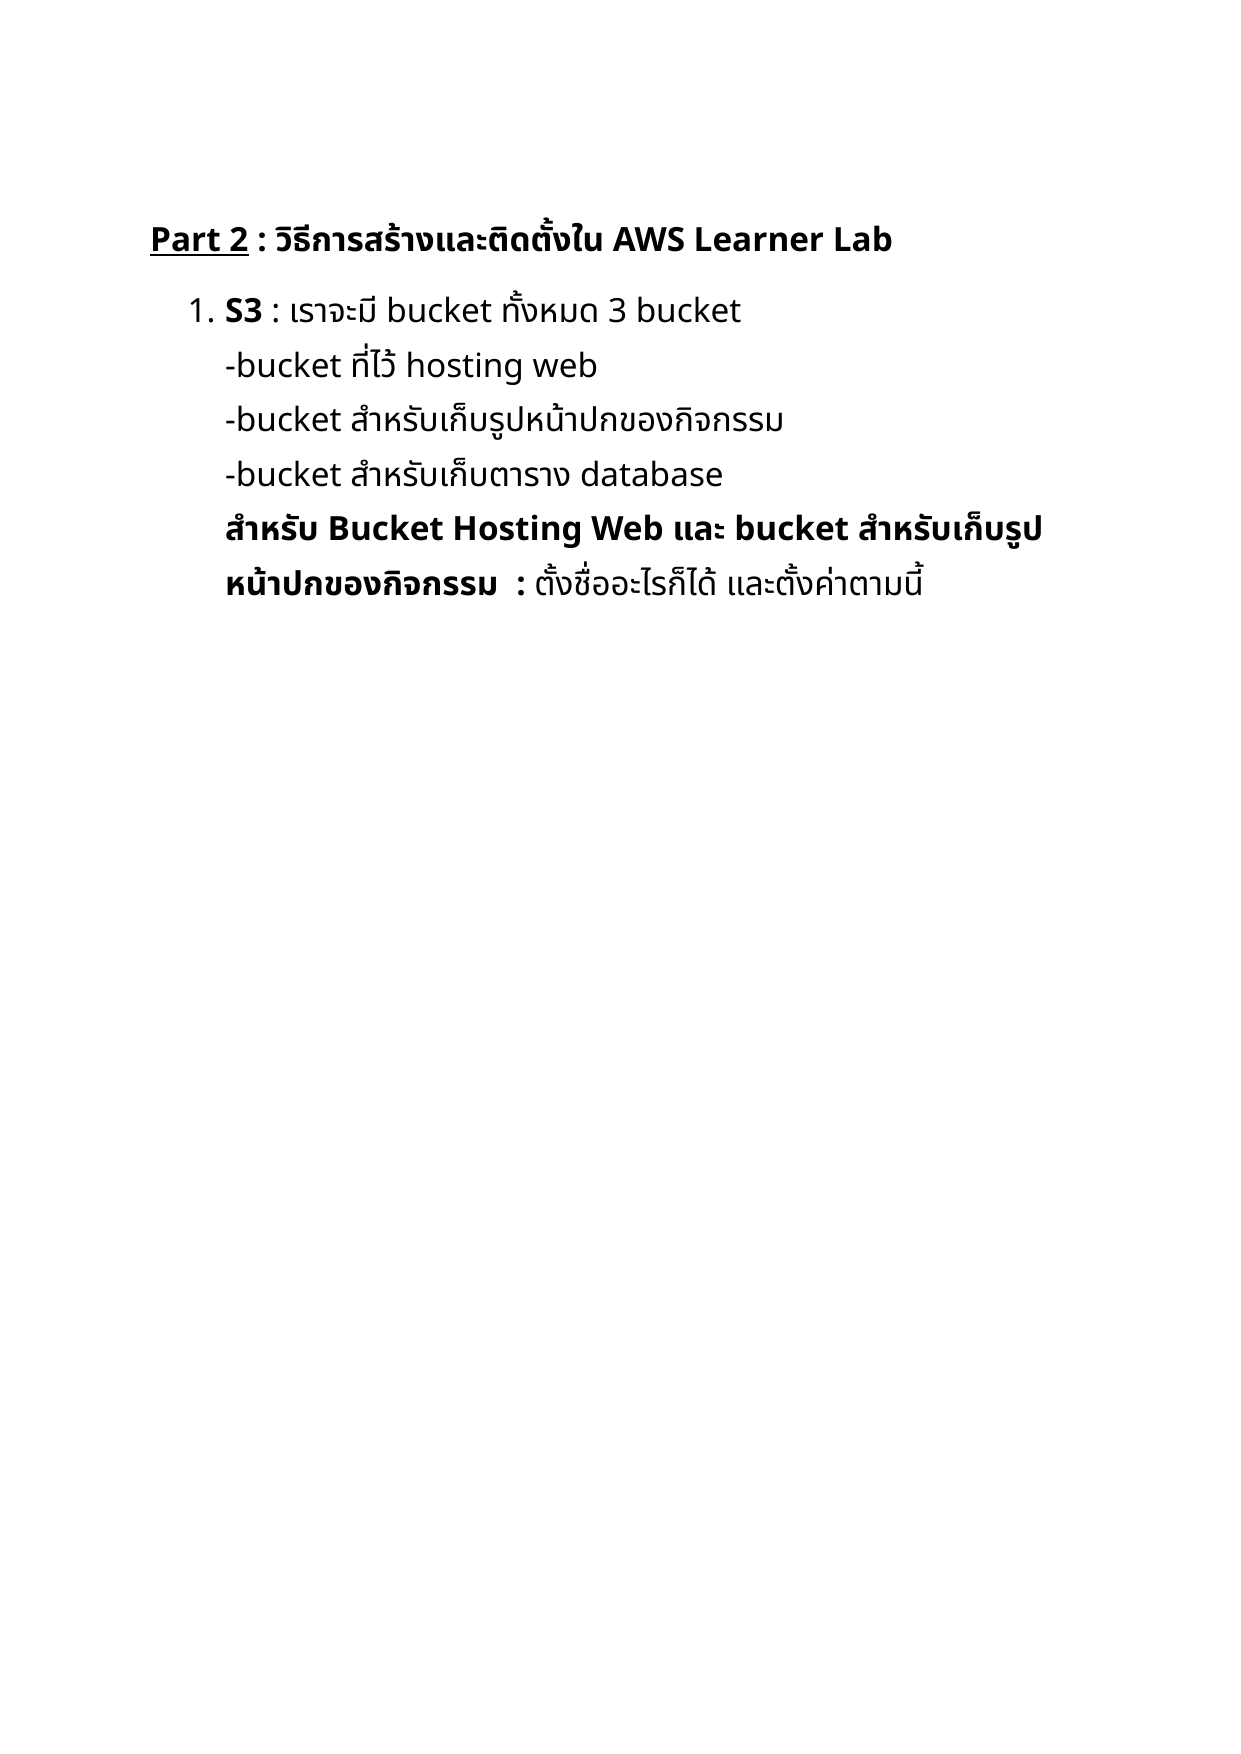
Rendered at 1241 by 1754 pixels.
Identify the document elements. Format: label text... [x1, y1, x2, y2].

list S3 : เราจะมี bucket ทั้งหมด 3 bucket [187, 287, 1090, 337]
list -bucket สำหรับเก็บตาราง database [225, 451, 1090, 501]
list -bucket ที่ไว้ hosting web [225, 341, 1090, 392]
text Part 2 : วิธีการสร้างและติดตั้งใน AWS Learner Lab [150, 216, 1090, 266]
list สำหรับ Bucket Hosting Web และ bucket สำหรับเก็บรูปหน้าปกของกิจกรรม : ตั้งชื่ออะไรก็ได้ และตั้งค่าตามนี้ [225, 505, 1090, 610]
list -bucket สำหรับเก็บรูปหน้าปกของกิจกรรม [225, 396, 1090, 447]
